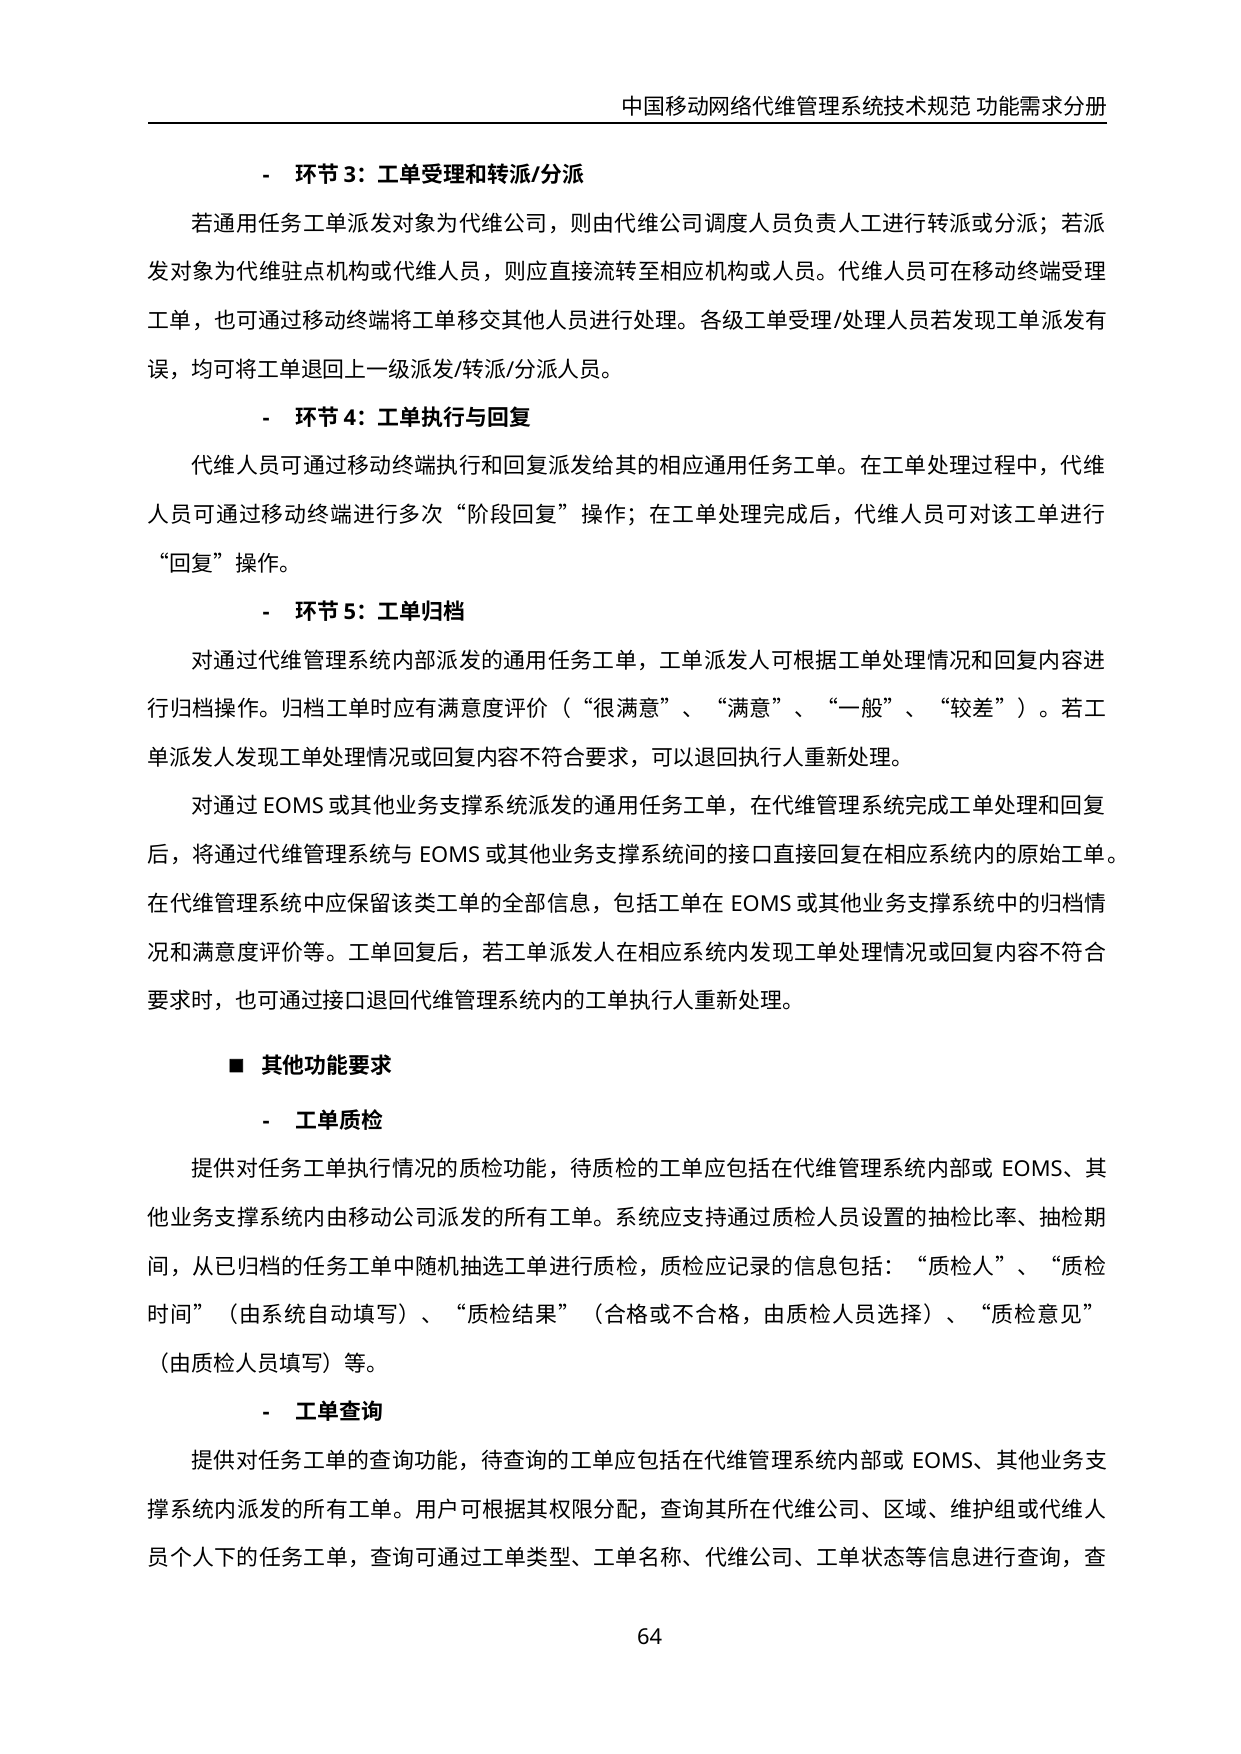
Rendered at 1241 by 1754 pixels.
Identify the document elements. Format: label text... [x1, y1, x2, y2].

list 其他功能要求 [228, 1048, 1107, 1080]
text 对通过代维管理系统内部派发的通用任务工单，工单派发人可根据工单处理情况和回复内容进行归档操作。归档工单时应有满意度评价（“很满意”、“满意”、“一般”、“较差”）。若工单派发人发现工单处理情况或回复内容不符合要求，可以退回执行人重新处理。 [148, 642, 1107, 772]
list 环节4：工单执行与回复 [262, 400, 1107, 432]
text 代维人员可通过移动终端执行和回复派发给其的相应通用任务工单。在工单处理过程中，代维人员可通过移动终端进行多次“阶段回复”操作；在工单处理完成后，代维人员可对该工单进行“回复”操作。 [148, 448, 1107, 578]
list 环节3：工单受理和转派/分派 [262, 157, 1107, 189]
list 工单查询 [262, 1394, 1107, 1427]
list 环节5：工单归档 [262, 594, 1107, 626]
text 提供对任务工单执行情况的质检功能，待质检的工单应包括在代维管理系统内部或EOMS、其他业务支撑系统内由移动公司派发的所有工单。系统应支持通过质检人员设置的抽检比率、抽检期间，从已归档的任务工单中随机抽选工单进行质检，质检应记录的信息包括：“质检人”、“质检时间”（由系统自动填写）、“质检结果”（合格或不合格，由质检人员选择）、“质检意见”（由质检人员填写）等。 [148, 1151, 1107, 1378]
list 工单质检 [262, 1102, 1107, 1135]
text 若通用任务工单派发对象为代维公司，则由代维公司调度人员负责人工进行转派或分派；若派发对象为代维驻点机构或代维人员，则应直接流转至相应机构或人员。代维人员可在移动终端受理工单，也可通过移动终端将工单移交其他人员进行处理。各级工单受理/处理人员若发现工单派发有误，均可将工单退回上一级派发/转派/分派人员。 [148, 205, 1107, 384]
text 对通过EOMS或其他业务支撑系统派发的通用任务工单，在代维管理系统完成工单处理和回复后，将通过代维管理系统与EOMS或其他业务支撑系统间的接口直接回复在相应系统内的原始工单。在代维管理系统中应保留该类工单的全部信息，包括工单在EOMS或其他业务支撑系统中的归档情况和满意度评价等。工单回复后，若工单派发人在相应系统内发现工单处理情况或回复内容不符合要求时，也可通过接口退回代维管理系统内的工单执行人重新处理。 [148, 788, 1107, 1016]
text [148, 1442, 1107, 1572]
